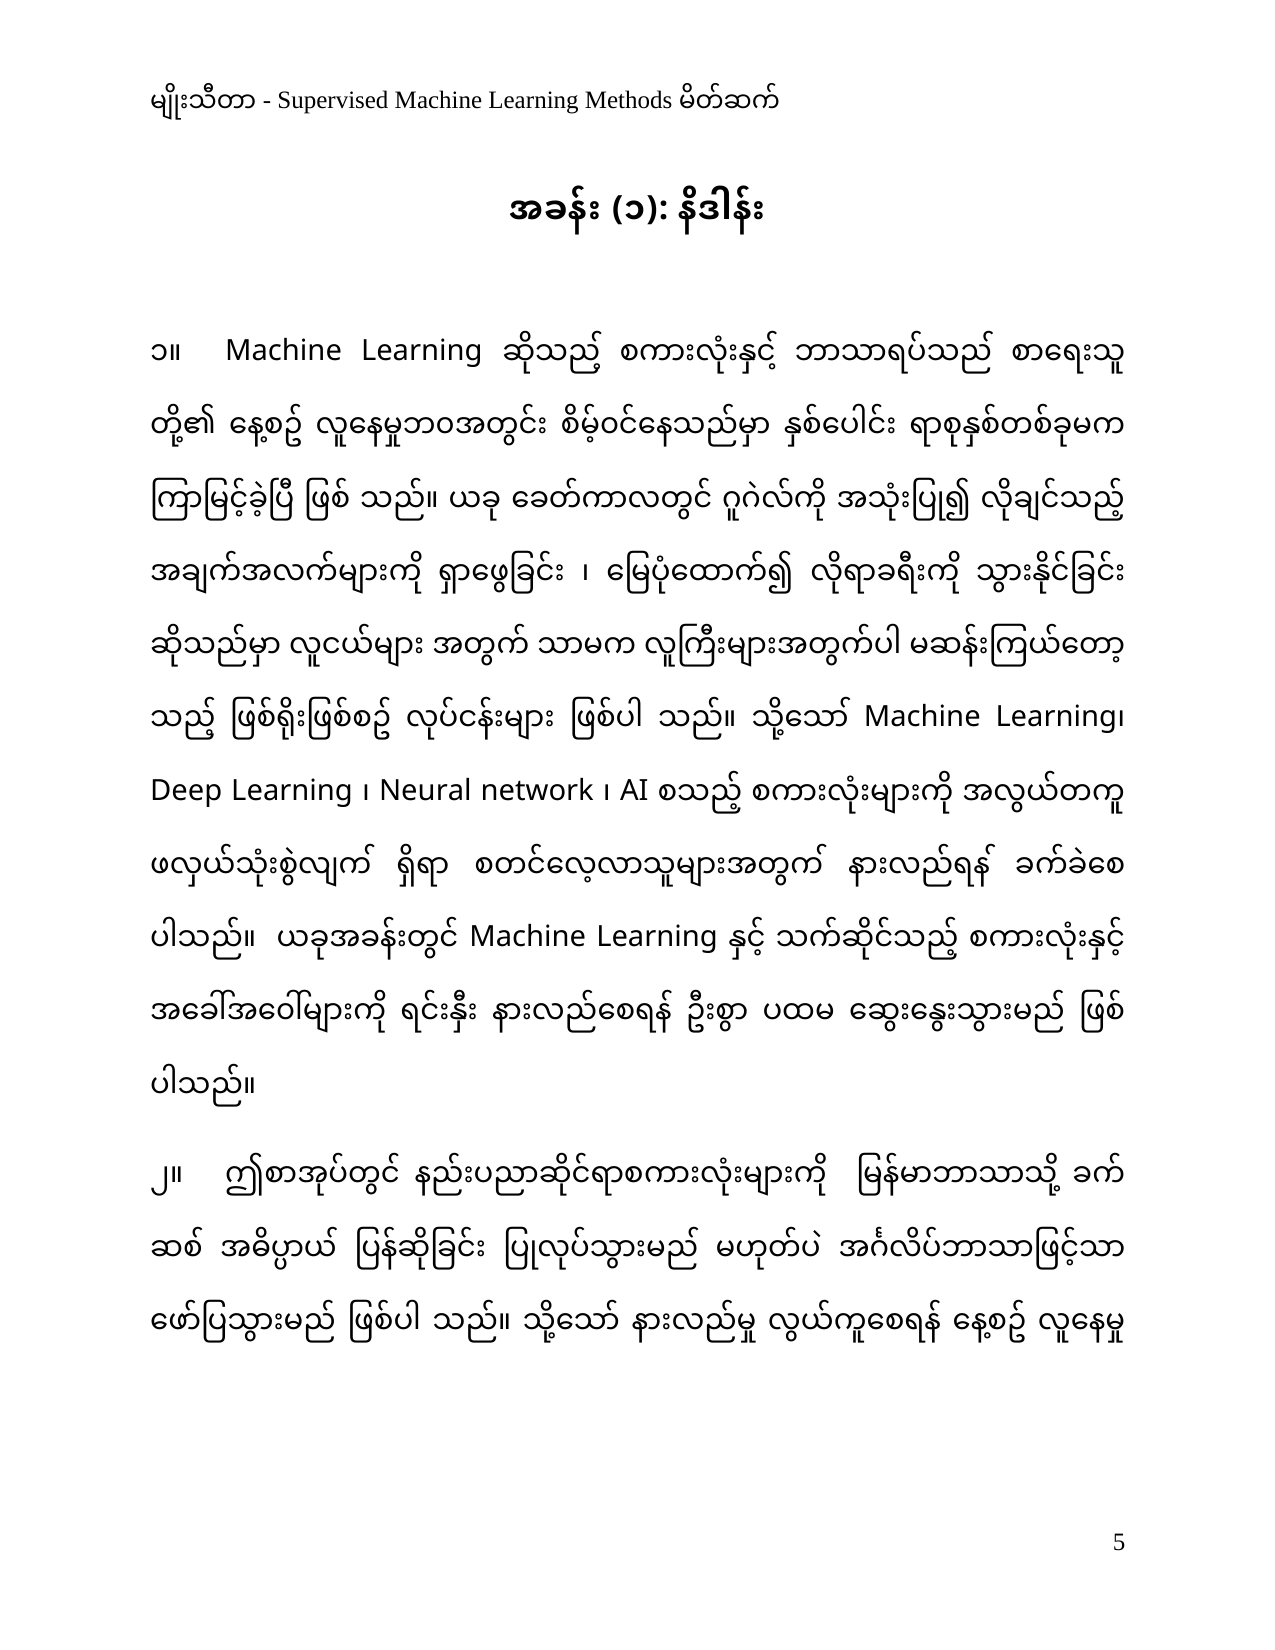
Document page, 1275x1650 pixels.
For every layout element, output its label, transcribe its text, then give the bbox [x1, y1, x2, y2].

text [150, 1144, 1125, 1354]
text ၁။ Machine Learning ဆိုသည့် စကားလုံးနှင့် ဘာသာရပ်သည် စာရေးသူတို့၏ နေ့စဥ် လူနေမှုဘ၀အတွင်း စိမ့်၀င်နေသည်မှာ နှစ်ပေါင်း ရာစုနှစ်တစ်ခုမက ကြာမြင့်ခဲ့ပြီ ဖြစ် သည်။ ယခု ခေတ်ကာလတွင် ဂူဂဲလ်ကို အသုံးပြု၍ လိုချင်သည့် အချက်အလက်များကို ရှာဖွေခြင်း ၊ မြေပုံထောက်၍ လိုရာခရီးကို သွားနိုင်ခြင်းဆိုသည်မှာ လူငယ်များ အတွက် သာမက လူကြီးများအတွက်ပါ မဆန်းကြယ်တော့သည့် ဖြစ်ရိုးဖြစ်စဥ် လုပ်ငန်းများ ဖြစ်ပါ သည်။ သို့သော် Machine Learning၊ Deep Learning ၊ Neural network ၊ AI စသည့် စကားလုံးများကို အလွယ်တကူ ဖလှယ်သုံးစွဲလျက် ရှိရာ စတင်လေ့လာသူများအတွက် နားလည်ရန် ခက်ခဲစေပါသည်။ ယခုအခန်းတွင် Machine Learning နှင့် သက်ဆိုင်သည့် စကားလုံးနှင့် အခေါ်အ၀ေါ်များကို ရင်းနှီး နားလည်စေရန် ဦးစွာ ပထမ ဆွေးနွေးသွားမည် ဖြစ်ပါသည်။ [150, 322, 1125, 1118]
subtitle အခန်း (၁): [150, 175, 1125, 248]
